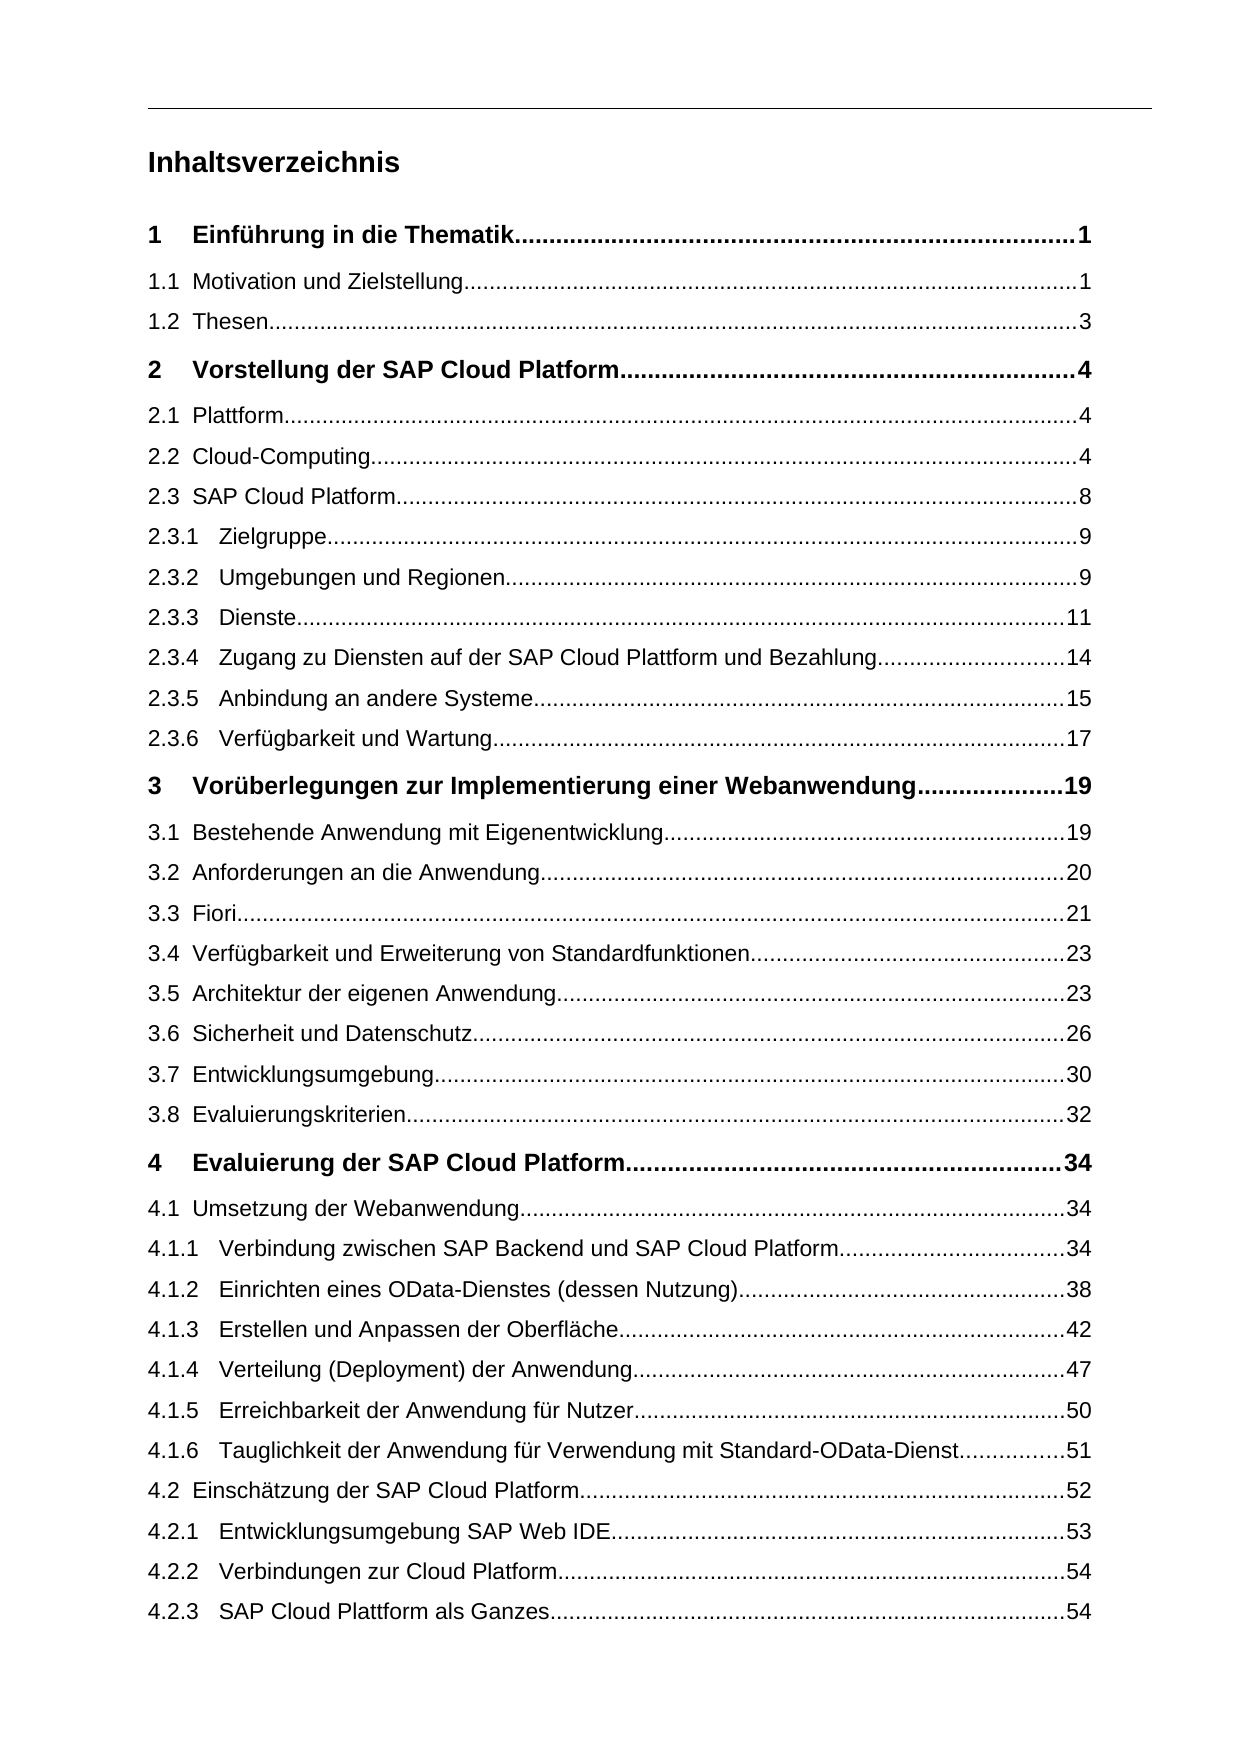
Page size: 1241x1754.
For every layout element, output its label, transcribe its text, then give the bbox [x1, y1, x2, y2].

text Inhaltsverzeichnis [148, 145, 1152, 179]
